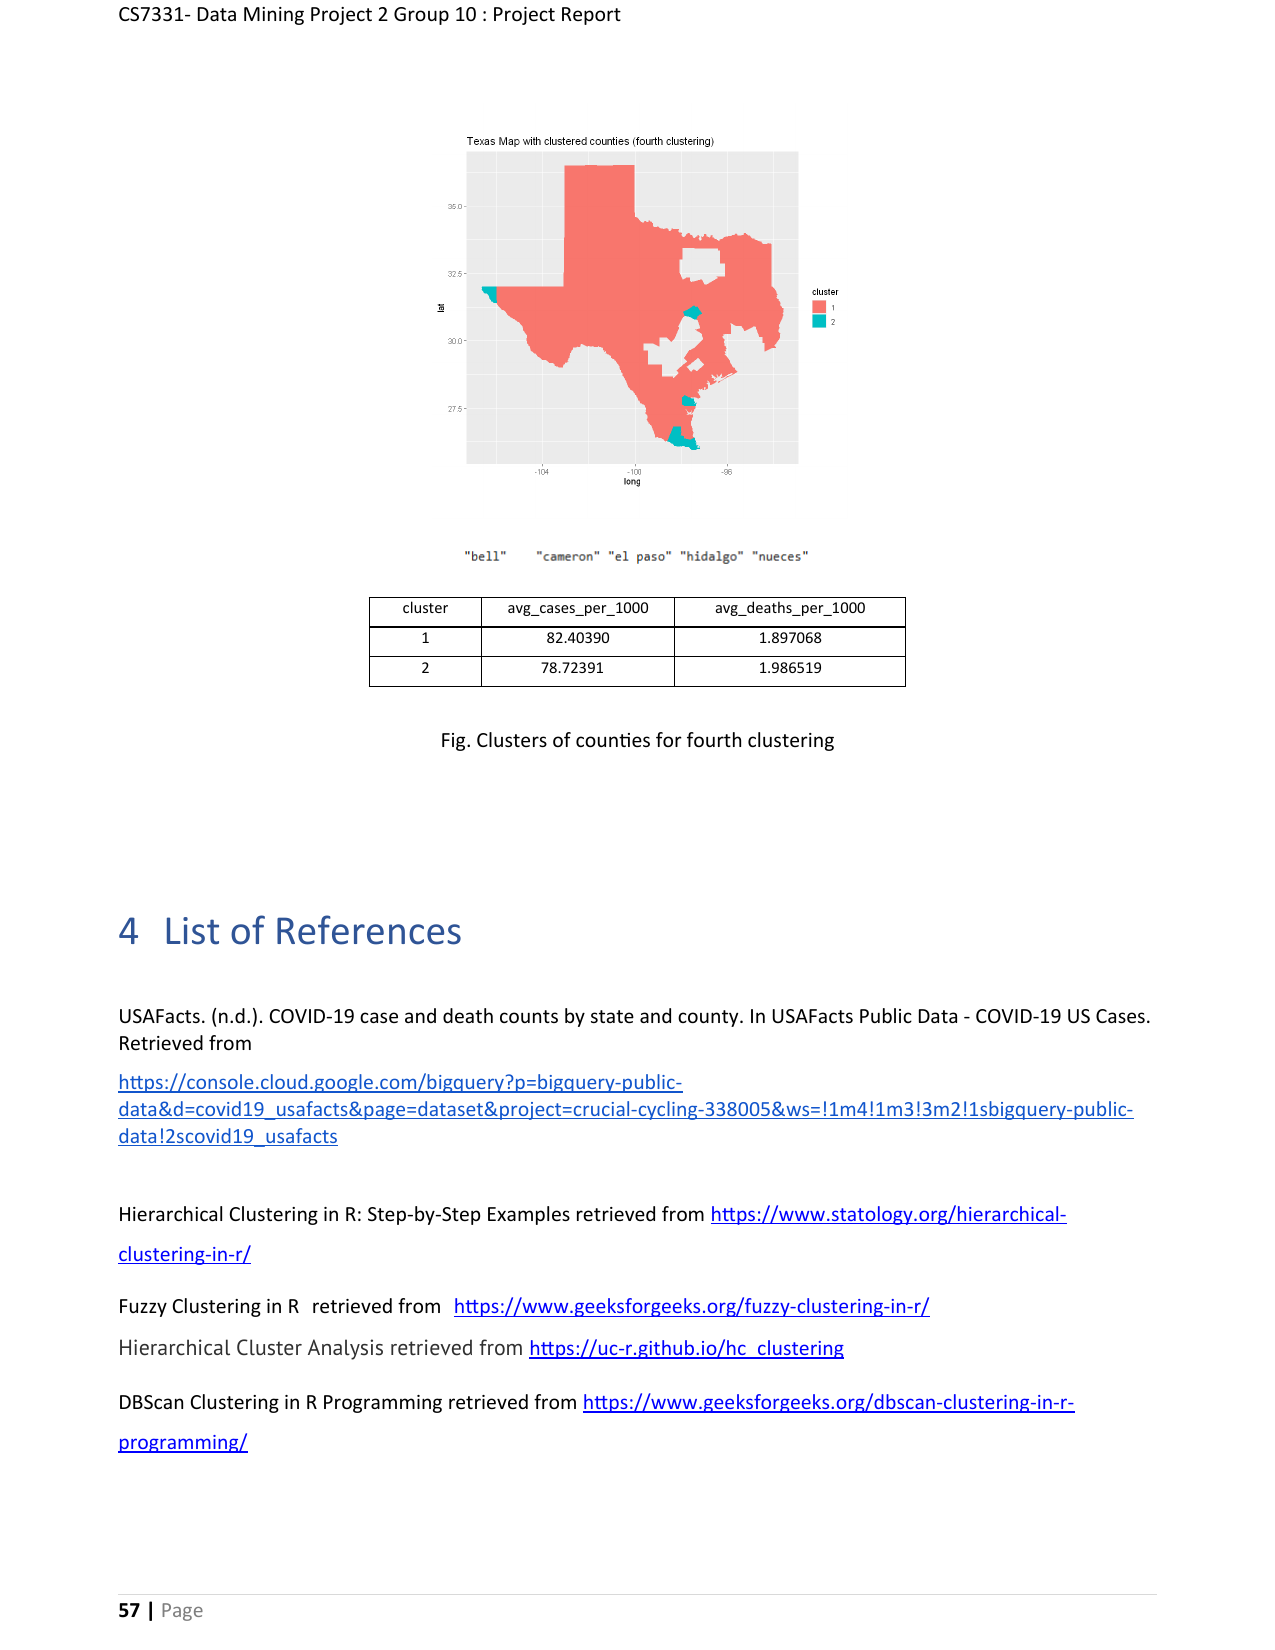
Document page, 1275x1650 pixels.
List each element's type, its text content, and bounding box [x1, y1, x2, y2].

table_header cluster [370, 598, 481, 626]
table_header avg_deaths_per_1000 [675, 598, 905, 626]
picture [463, 544, 812, 570]
table_cell 82.40390 [482, 628, 674, 656]
table_cell 1.897068 [675, 628, 905, 656]
text DBScan Clustering in R Programming retrieved from https://www.geeksforgeeks.org/dbscan-clustering-in-r-programming/ [118, 1388, 1157, 1455]
table_cell 1 [370, 628, 481, 656]
table_header avg_cases_per_1000 [482, 598, 674, 626]
picture [432, 103, 848, 519]
table_cell 1.986519 [675, 657, 905, 686]
text Fuzzy Clustering in R retrieved from https://www.geeksforgeeks.org/fuzzy-clustering-in-r/ Hierarchical Cluster Analysis retrieved from https://uc-r.github.io/hc_clustering [118, 1293, 1157, 1362]
text USAFacts. (n.d.). COVID-19 case and death counts by state and county. In USAFacts Public Data - COVID-19 US Cases. Retrieved from [118, 1003, 1157, 1056]
table_cell 2 [370, 657, 481, 686]
subtitle List of References [118, 904, 1157, 955]
text Fig. Clusters of counties for fourth clustering [118, 726, 1157, 753]
text https://console.cloud.google.com/bigquery?p=bigquery-public-data&d=covid19_usafacts&page=dataset&project=crucial-cycling-338005&ws=!1m4!1m3!3m2!1sbigquery-public-data!2scovid19_usafacts [118, 1068, 1157, 1148]
table_cell 78.72391 [482, 657, 674, 686]
text Hierarchical Clustering in R: Step-by-Step Examples retrieved from https://www.statology.org/hierarchical-clustering-in-r/ [118, 1200, 1157, 1267]
